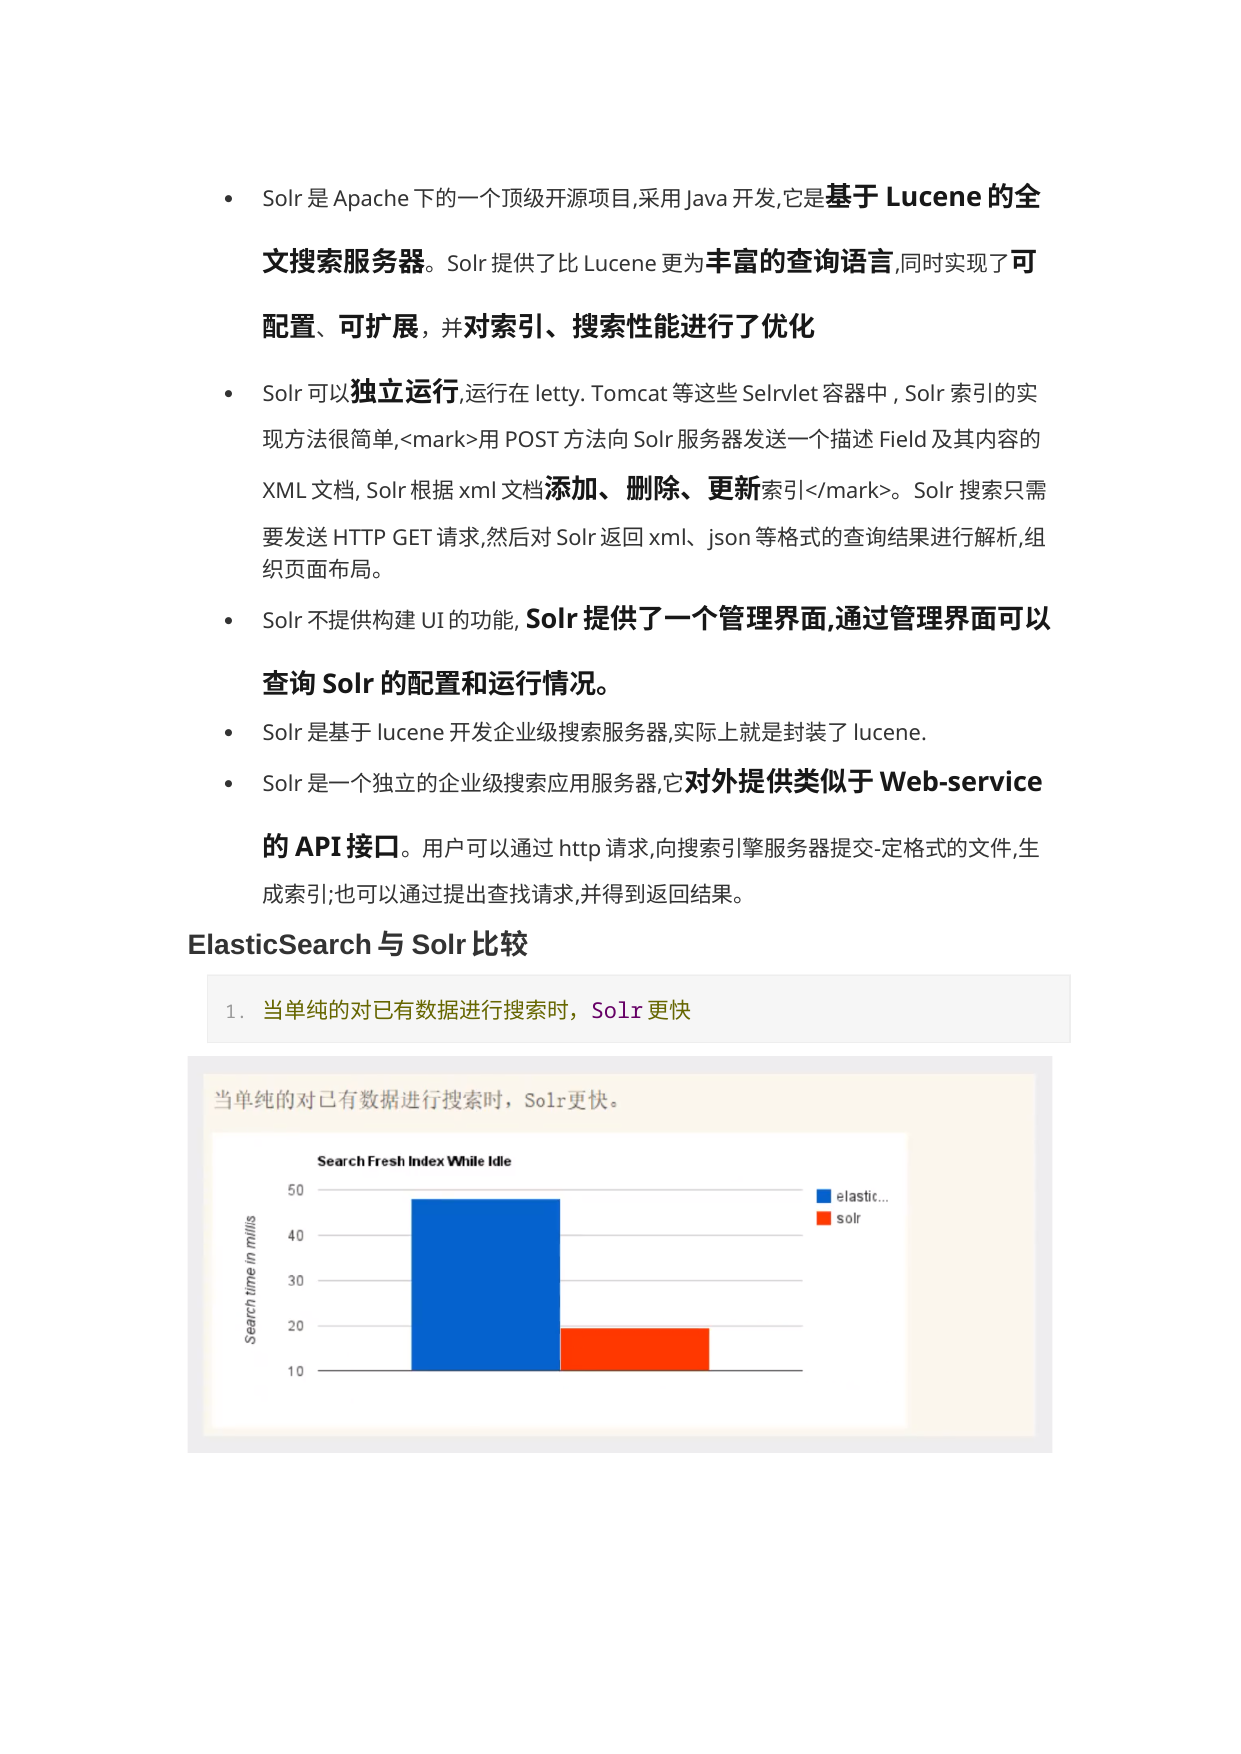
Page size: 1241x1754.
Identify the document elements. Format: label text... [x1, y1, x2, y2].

list 当单纯的对已有数据进行搜索时，Solr更快 [208, 976, 1069, 1042]
list Solr不提供构建UI的功能, Solr提供了一个管理界面,通过管理界面可以查询Solr的配置和运行情况。 [225, 584, 1053, 714]
list Solr可以独立运行,运行在letty. Tomcat等这些Selrvlet容器中 , Solr 索引的实现方法很简单,<mark>用POST方法向Solr服务器发送一个描述Field及其内容的XML文档, Solr根据xml文档添加、删除、更新索引</mark>。Solr 搜索只需要发送HTTP GET请求,然后对Solr返回xml、json等格式的查询结果进行解析,组织页面布局。 [225, 357, 1053, 584]
picture [187, 1056, 1053, 1453]
list Solr是一个独立的企业级搜索应用服务器,它对外提供类似于Web-service的API接口。用户可以通过http请求,向搜索引擎服务器提交-定格式的文件,生成索引;也可以通过提出查找请求,并得到返回结果。 [225, 747, 1053, 909]
list Solr是Apache下的一个顶级开源项目,采用Java开发,它是基于Lucene的全文搜索服务器。Solr提供了比Lucene更为丰富的查询语言,同时实现了可配置、可扩展，并对索引、搜索性能进行了优化 [225, 162, 1053, 357]
text ElasticSearch与Solr比较 [187, 909, 1053, 974]
list Solr是基于lucene开发企业级搜索服务器,实际上就是封装了lucene. [225, 714, 1053, 747]
